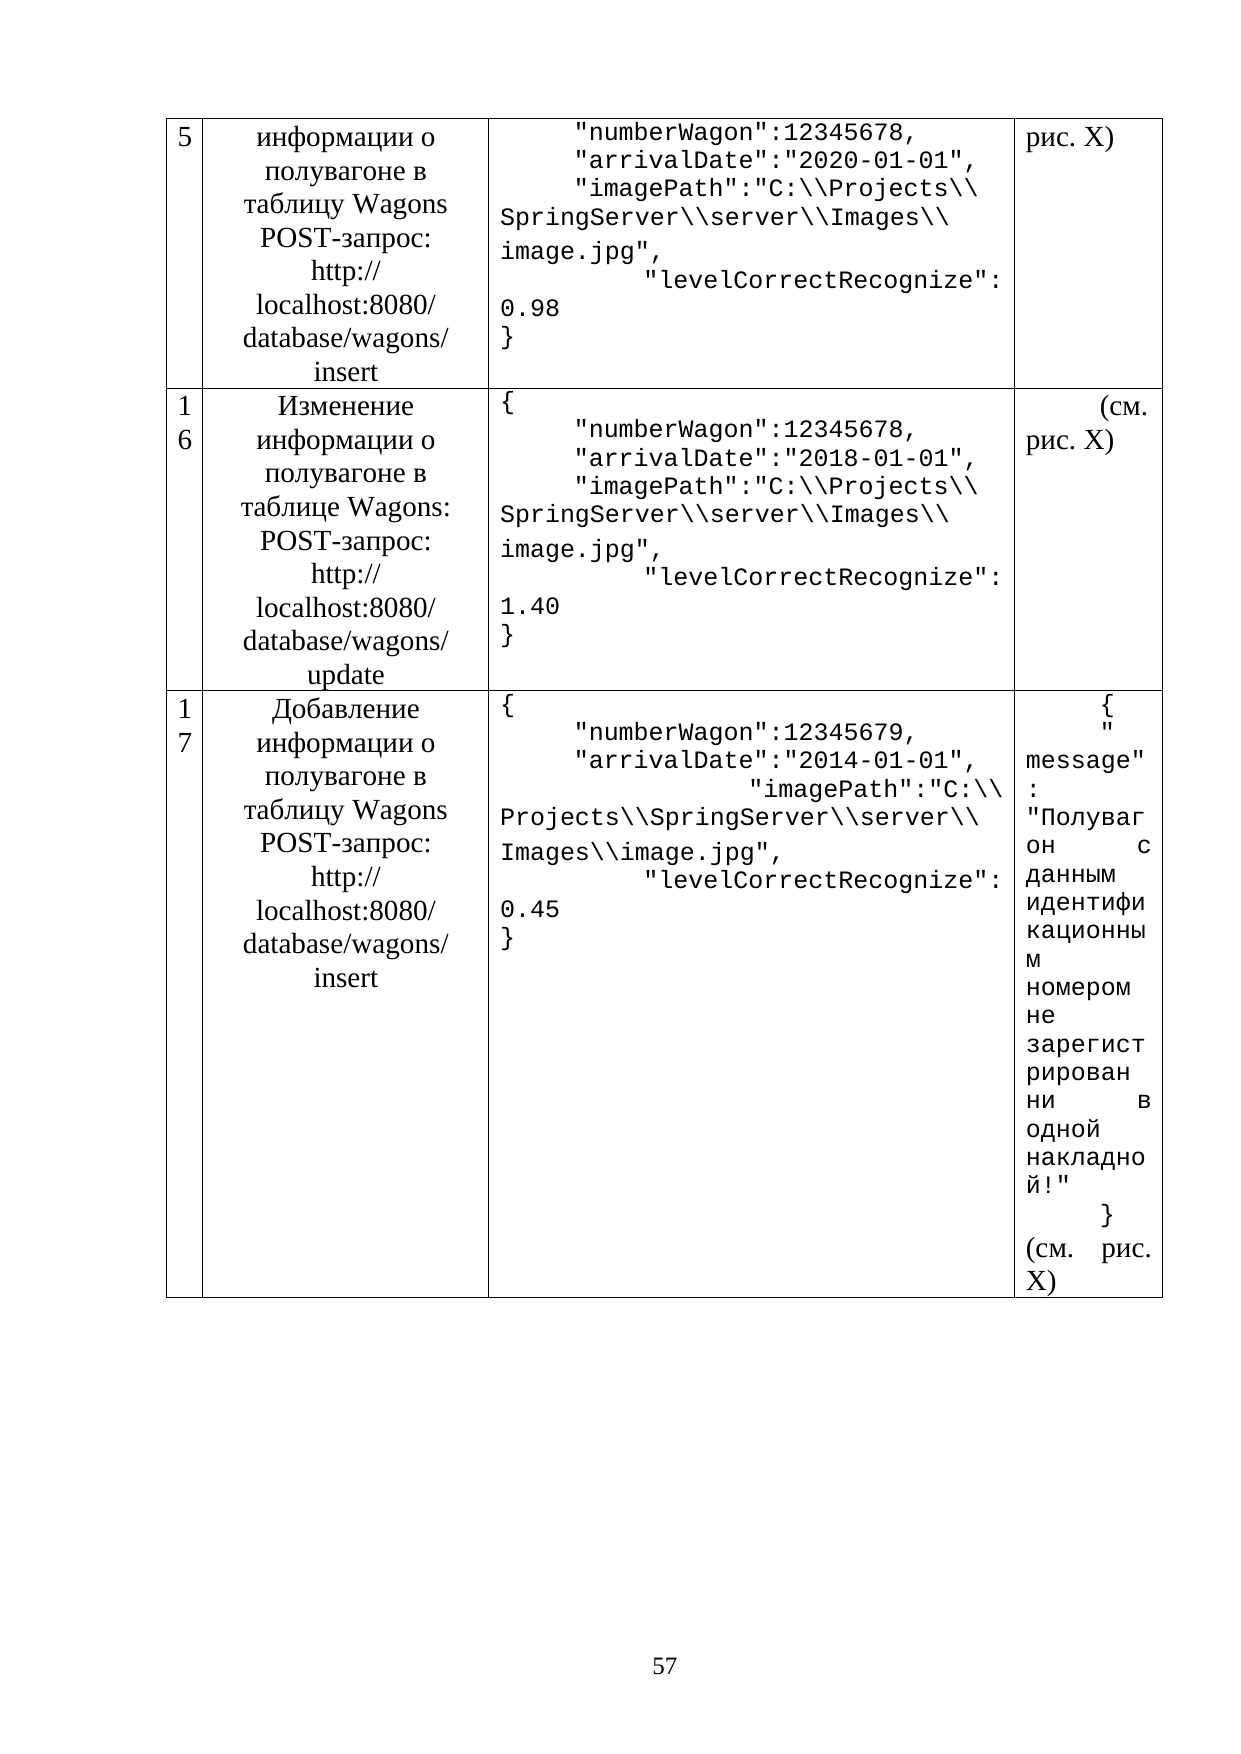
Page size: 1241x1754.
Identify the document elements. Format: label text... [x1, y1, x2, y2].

table_cell { "message": "Полувагон с данным идентификационным номером не зарегистрирован ни в одной накладной!" } (см. рис. X) [1015, 691, 1162, 1297]
table_cell (см. рис. X) [1015, 119, 1162, 387]
table_cell Изменение информации о полувагоне в таблице Wagons: POST-запрос: http://localhost:8080/database/wagons/update [203, 389, 488, 690]
table_cell { "numberWagon":12345679, "arrivalDate":"2014-01-01", "imagePath":" "levelCorrectRecognize": 0.45 } [489, 691, 1014, 1297]
table_cell 17 [167, 691, 202, 1297]
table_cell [203, 119, 488, 387]
table_cell { "numberWagon":12345678, "arrivalDate":"2018-01-01", "imagePath":" "levelCorrectRecognize": 1.40 } [489, 389, 1014, 690]
table_cell 16 [167, 389, 202, 690]
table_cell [489, 119, 1014, 387]
table_cell Добавление информации о полувагоне в таблицу Wagons POST-запрос: http://localhost:8080/database/wagons/insert [203, 691, 488, 1297]
table_cell 15 [167, 119, 202, 387]
table_cell (см. рис. X) [1015, 389, 1162, 690]
